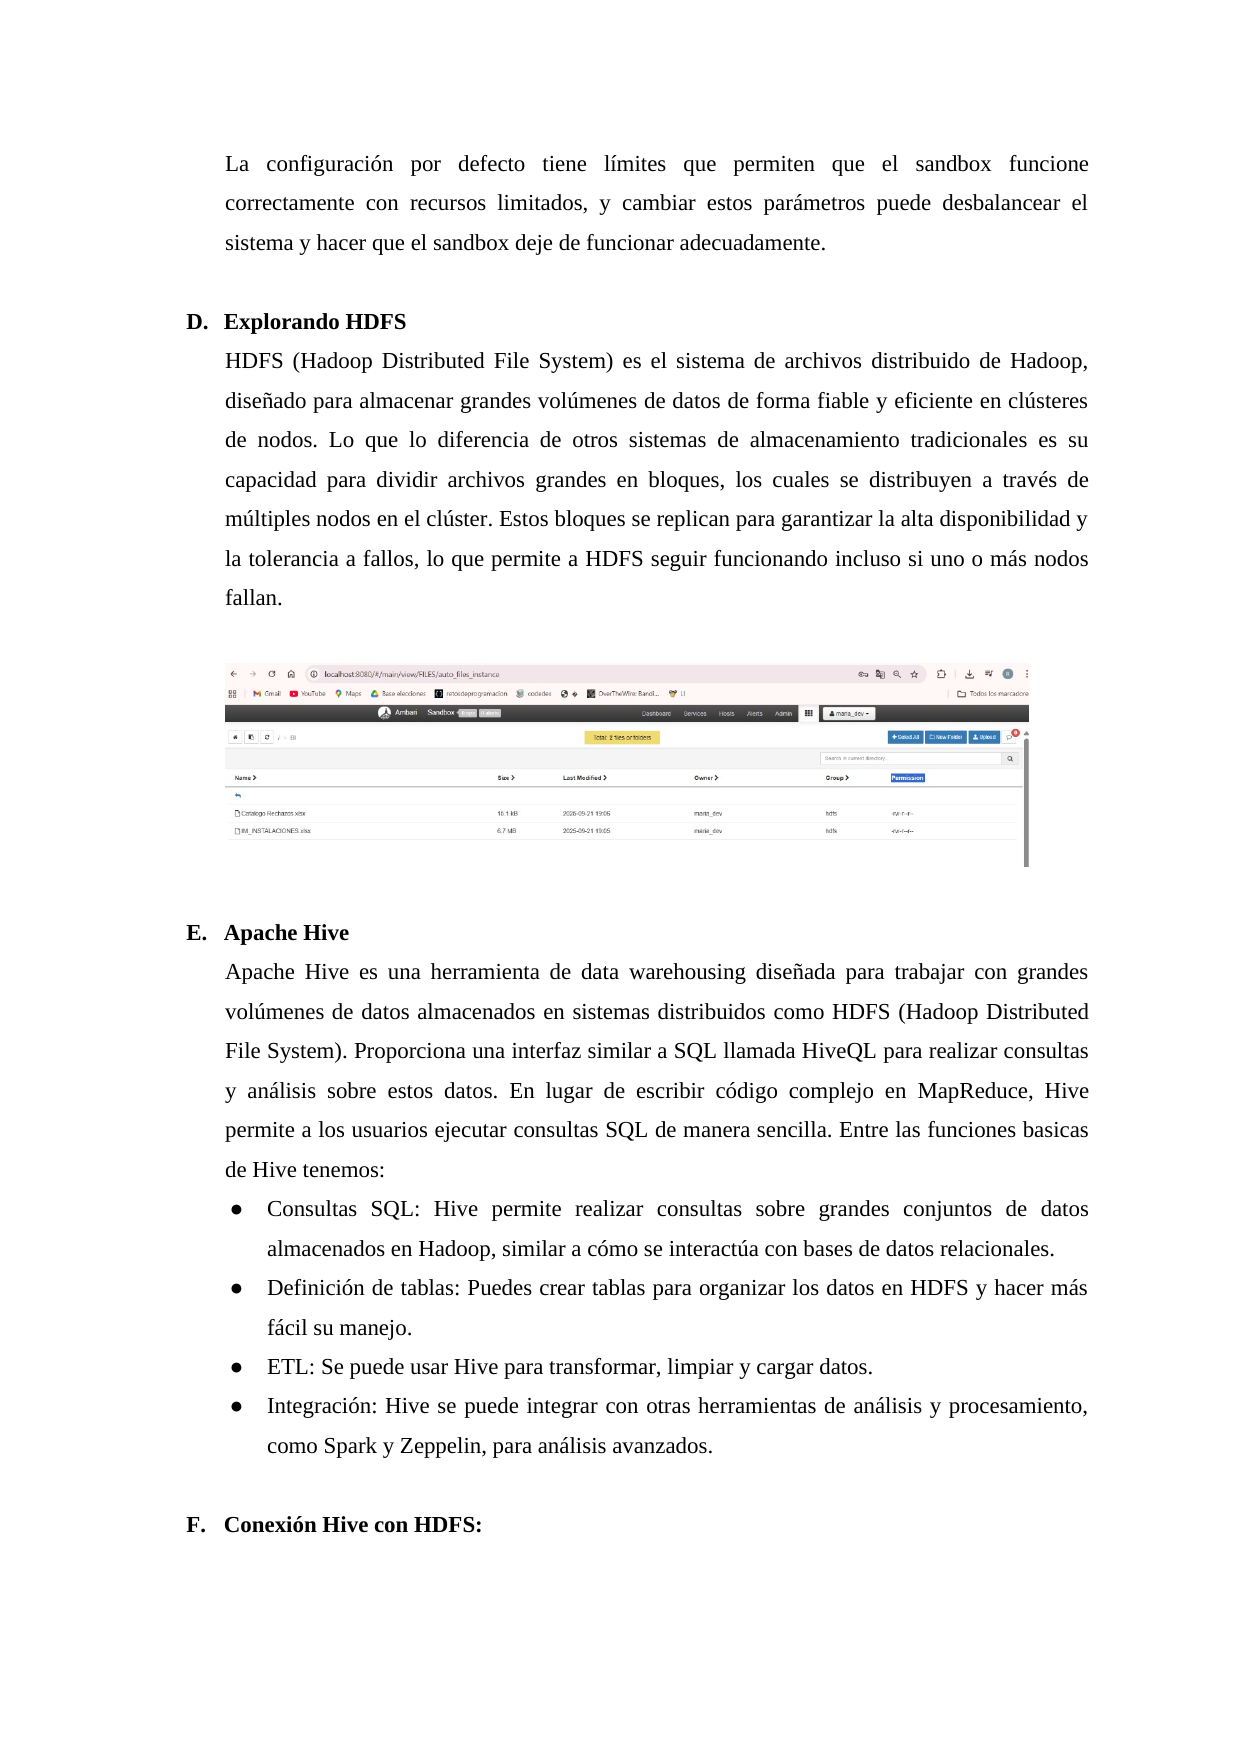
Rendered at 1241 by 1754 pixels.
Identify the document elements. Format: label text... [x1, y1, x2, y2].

picture [225, 663, 1029, 867]
list Consultas SQL: Hive permite realizar consultas sobre grandes conjuntos de datos almacenados en Hadoop, similar a cómo se interactúa con bases de datos relacionales. [229, 1195, 1090, 1261]
list Integración: Hive se puede integrar con otras herramientas de análisis y procesamiento, como Spark y Zeppelin, para análisis avanzados. [229, 1393, 1090, 1458]
text La configuración por defecto tiene límites que permiten que el sandbox funcione correctamente con recursos limitados, y cambiar estos parámetros puede desbalancear el sistema y hacer que el sandbox deje de funcionar adecuadamente. [225, 150, 1090, 255]
list Apache Hive [186, 919, 1090, 945]
list Conexión Hive con HDFS: [186, 1511, 1090, 1537]
list Explorando HDFS [186, 308, 1090, 334]
list Definición de tablas: Puedes crear tablas para organizar los datos en HDFS y hacer más fácil su manejo. [229, 1274, 1090, 1340]
text HDFS (Hadoop Distributed File System) es el sistema de archivos distribuido de Hadoop, diseñado para almacenar grandes volúmenes de datos de forma fiable y eficiente en clústeres de nodos. Lo que lo diferencia de otros sistemas de almacenamiento tradicionales es su capacidad para dividir archivos grandes en bloques, los cuales se distribuyen a través de múltiples nodos en el clúster. Estos bloques se replican para garantizar la alta disponibilidad y la tolerancia a fallos, lo que permite a HDFS seguir funcionando incluso si uno o más nodos fallan. [225, 347, 1090, 611]
text Apache Hive es una herramienta de data warehousing diseñada para trabajar con grandes volúmenes de datos almacenados en sistemas distribuidos como HDFS (Hadoop Distributed File System). Proporciona una interfaz similar a SQL llamada HiveQL para realizar consultas y análisis sobre estos datos. En lugar de escribir código complejo en MapReduce, Hive permite a los usuarios ejecutar consultas SQL de manera sencilla. Entre las funciones basicas de Hive tenemos: [225, 958, 1090, 1182]
list ETL: Se puede usar Hive para transformar, limpiar y cargar datos. [229, 1353, 1090, 1379]
